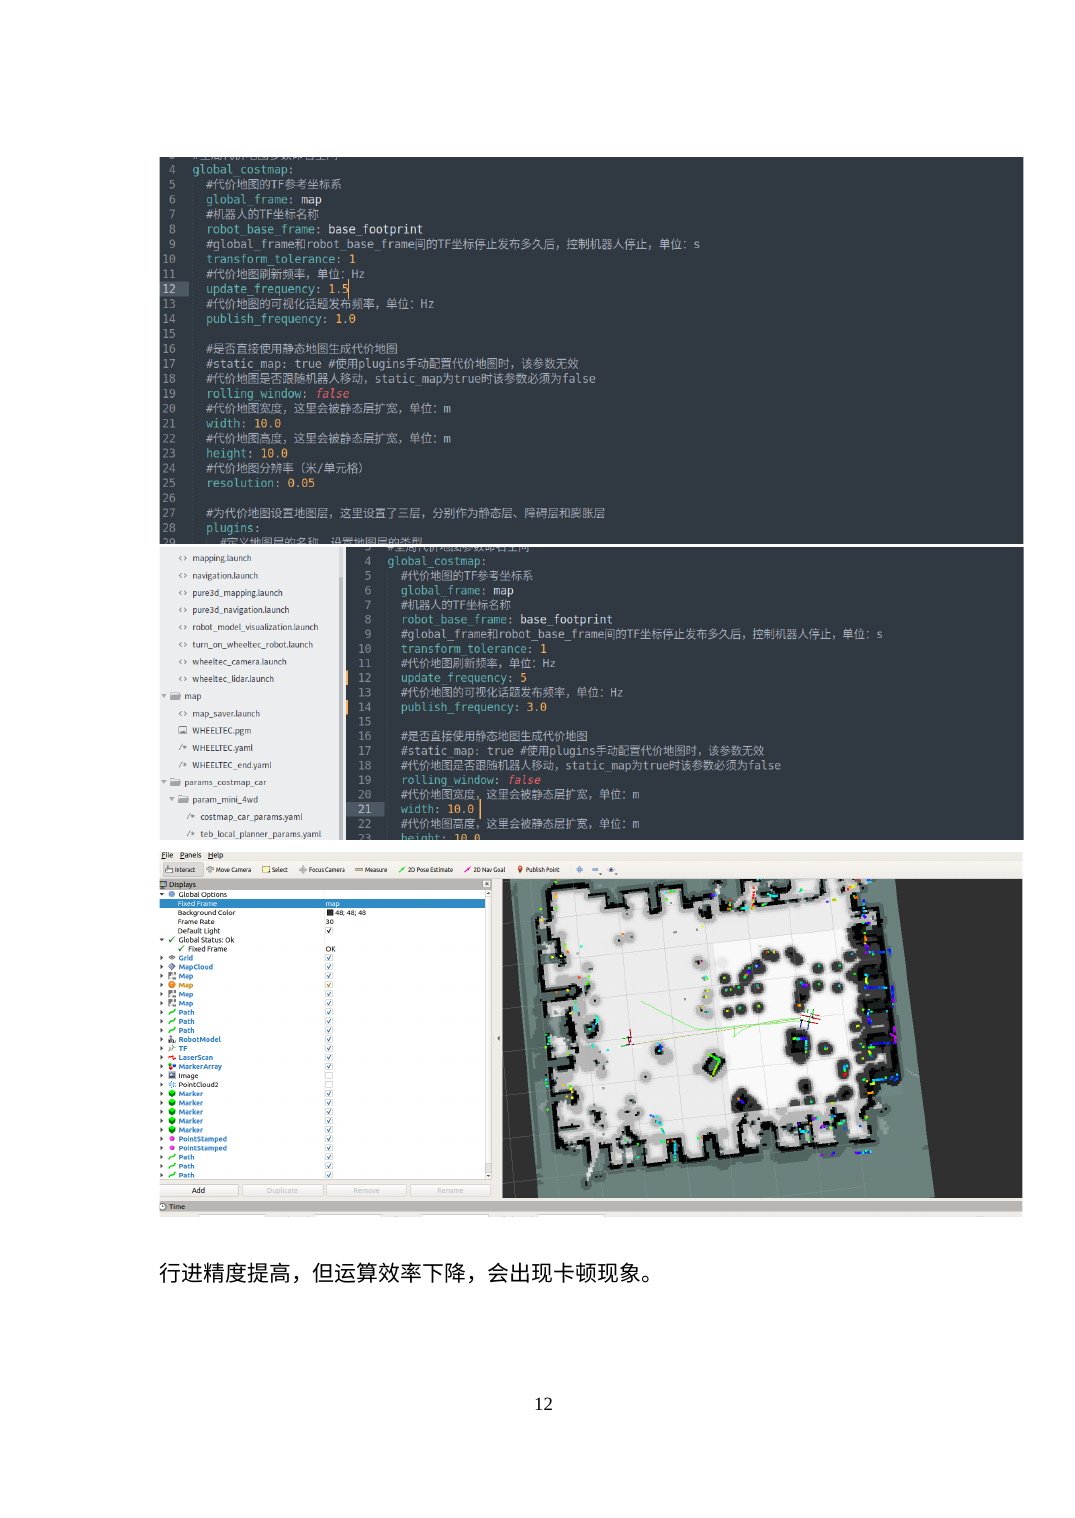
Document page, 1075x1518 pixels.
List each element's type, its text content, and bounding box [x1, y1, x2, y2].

picture [159, 157, 1024, 544]
picture [159, 852, 1023, 1217]
list 行进精度提高，但运算效率下降，会出现卡顿现象。 [159, 1255, 927, 1288]
picture [159, 547, 1024, 840]
